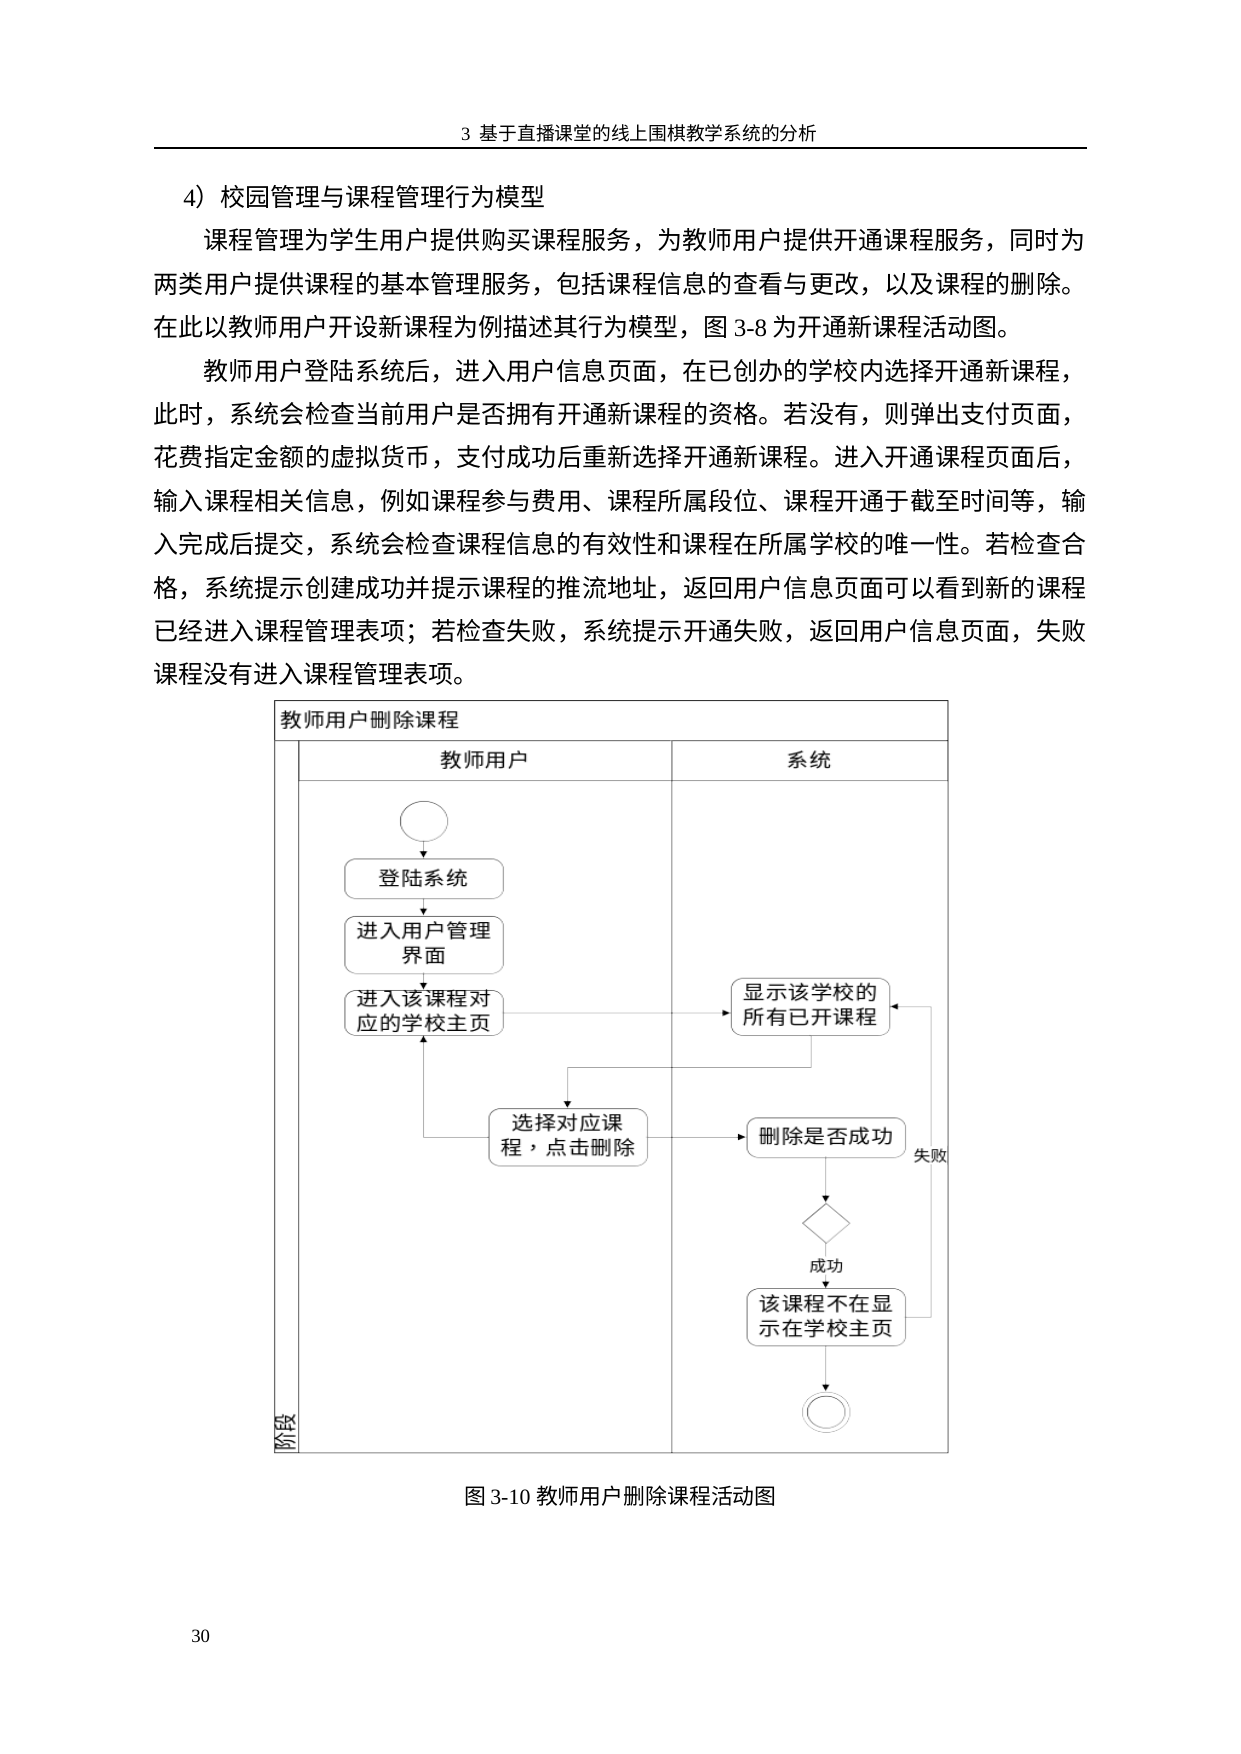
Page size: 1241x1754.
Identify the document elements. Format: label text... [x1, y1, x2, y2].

text 图3-10 教师用户删除课程活动图 [153, 1479, 1087, 1511]
text 课程管理为学生用户提供购买课程服务，为教师用户提供开通课程服务，同时为两类用户提供课程的基本管理服务，包括课程信息的查看与更改，以及课程的删除。在此以教师用户开设新课程为例描述其行为模型，图3-8为开通新课程活动图。 [153, 221, 1087, 344]
text 教师用户登陆系统后，进入用户信息页面，在已创办的学校内选择开通新课程，此时，系统会检查当前用户是否拥有开通新课程的资格。若没有，则弹出支付页面，花费指定金额的虚拟货币，支付成功后重新选择开通新课程。进入开通课程页面后，输入课程相关信息，例如课程参与费用、课程所属段位、课程开通于截至时间等，输入完成后提交，系统会检查课程信息的有效性和课程在所属学校的唯一性。若检查合格，系统提示创建成功并提示课程的推流地址，返回用户信息页面可以看到新的课程已经进入课程管理表项；若检查失败，系统提示开通失败，返回用户信息页面，失败课程没有进入课程管理表项。 [153, 351, 1087, 691]
subtitle 校园管理与课程管理行为模型 [183, 177, 1087, 213]
